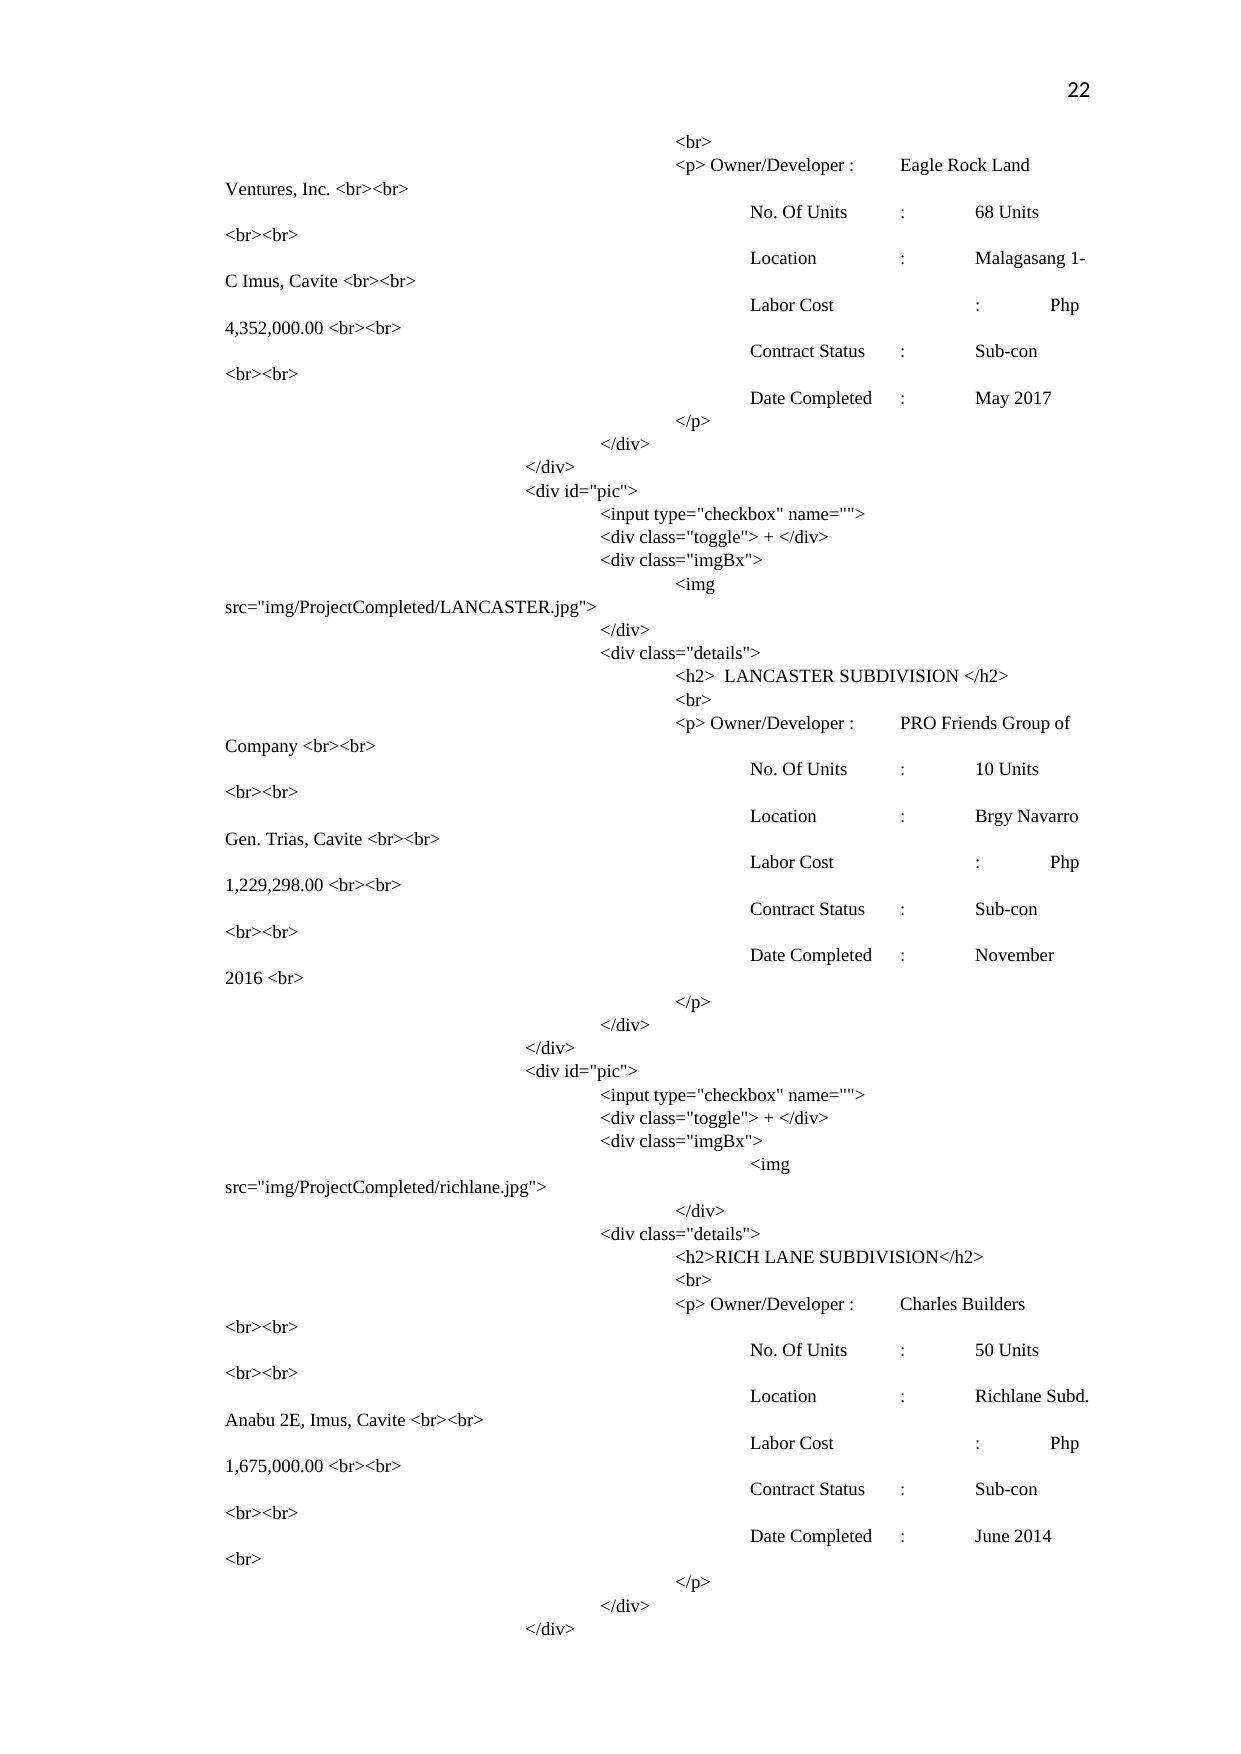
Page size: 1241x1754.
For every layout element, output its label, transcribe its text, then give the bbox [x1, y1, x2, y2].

text Location : Brgy Navarro Gen. Trias, Cavite <br><br> [225, 805, 1090, 849]
text No. Of Units : 68 Units <br><br> [225, 201, 1090, 246]
text Location : Richlane Subd. Anabu 2E, Imus, Cavite <br><br> [225, 1385, 1090, 1430]
text <img src="img/ProjectCompleted/richlane.jpg"> [225, 1153, 1090, 1198]
text Date Completed : June 2014 <br> [225, 1525, 1090, 1569]
text <div id="pic"> [225, 479, 1090, 501]
text No. Of Units : 50 Units <br><br> [225, 1339, 1090, 1384]
text </div> [225, 619, 1090, 640]
text </div> [225, 1014, 1090, 1035]
text </p> [225, 991, 1090, 1012]
text <br> [225, 1269, 1090, 1291]
text <br> [225, 688, 1090, 710]
text <div class="imgBx"> [225, 1130, 1090, 1151]
text <input type="checkbox" name=""> [225, 503, 1090, 524]
text <div class="toggle"> + </div> [225, 526, 1090, 547]
text <br> [225, 131, 1090, 153]
text </p> [225, 1571, 1090, 1593]
text </div> [225, 433, 1090, 454]
text <h2>RICH LANE SUBDIVISION</h2> [225, 1246, 1090, 1268]
text Date Completed : May 2017 [225, 387, 1090, 408]
text </div> [225, 1594, 1090, 1616]
text <div class="details"> [225, 1223, 1090, 1244]
text <div class="imgBx"> [225, 549, 1090, 571]
text Location : Malagasang 1-C Imus, Cavite <br><br> [225, 247, 1090, 292]
text <h2> LANCASTER SUBDIVISION </h2> [225, 665, 1090, 687]
text </div> [225, 1199, 1090, 1221]
text </div> [225, 456, 1090, 478]
text No. Of Units : 10 Units <br><br> [225, 758, 1090, 803]
text Labor Cost : Php 4,352,000.00 <br><br> [225, 294, 1090, 338]
text Labor Cost : Php 1,229,298.00 <br><br> [225, 851, 1090, 896]
text <img src="img/ProjectCompleted/LANCASTER.jpg"> [225, 572, 1090, 617]
text <p> Owner/Developer : PRO Friends Group of Company <br><br> [225, 712, 1090, 757]
text </div> [225, 1618, 1090, 1639]
text Date Completed : November 2016 <br> [225, 944, 1090, 989]
text Contract Status : Sub-con <br><br> [225, 340, 1090, 385]
text Labor Cost : Php 1,675,000.00 <br><br> [225, 1432, 1090, 1477]
text </div> [225, 1037, 1090, 1058]
text <p> Owner/Developer : Charles Builders <br><br> [225, 1292, 1090, 1337]
text <div class="toggle"> + </div> [225, 1107, 1090, 1128]
text <p> Owner/Developer : Eagle Rock Land Ventures, Inc. <br><br> [225, 154, 1090, 199]
text <input type="checkbox" name=""> [225, 1083, 1090, 1105]
text Contract Status : Sub-con <br><br> [225, 1478, 1090, 1523]
text <div id="pic"> [225, 1060, 1090, 1082]
text <div class="details"> [225, 642, 1090, 664]
text Contract Status : Sub-con <br><br> [225, 898, 1090, 942]
text </p> [225, 410, 1090, 431]
